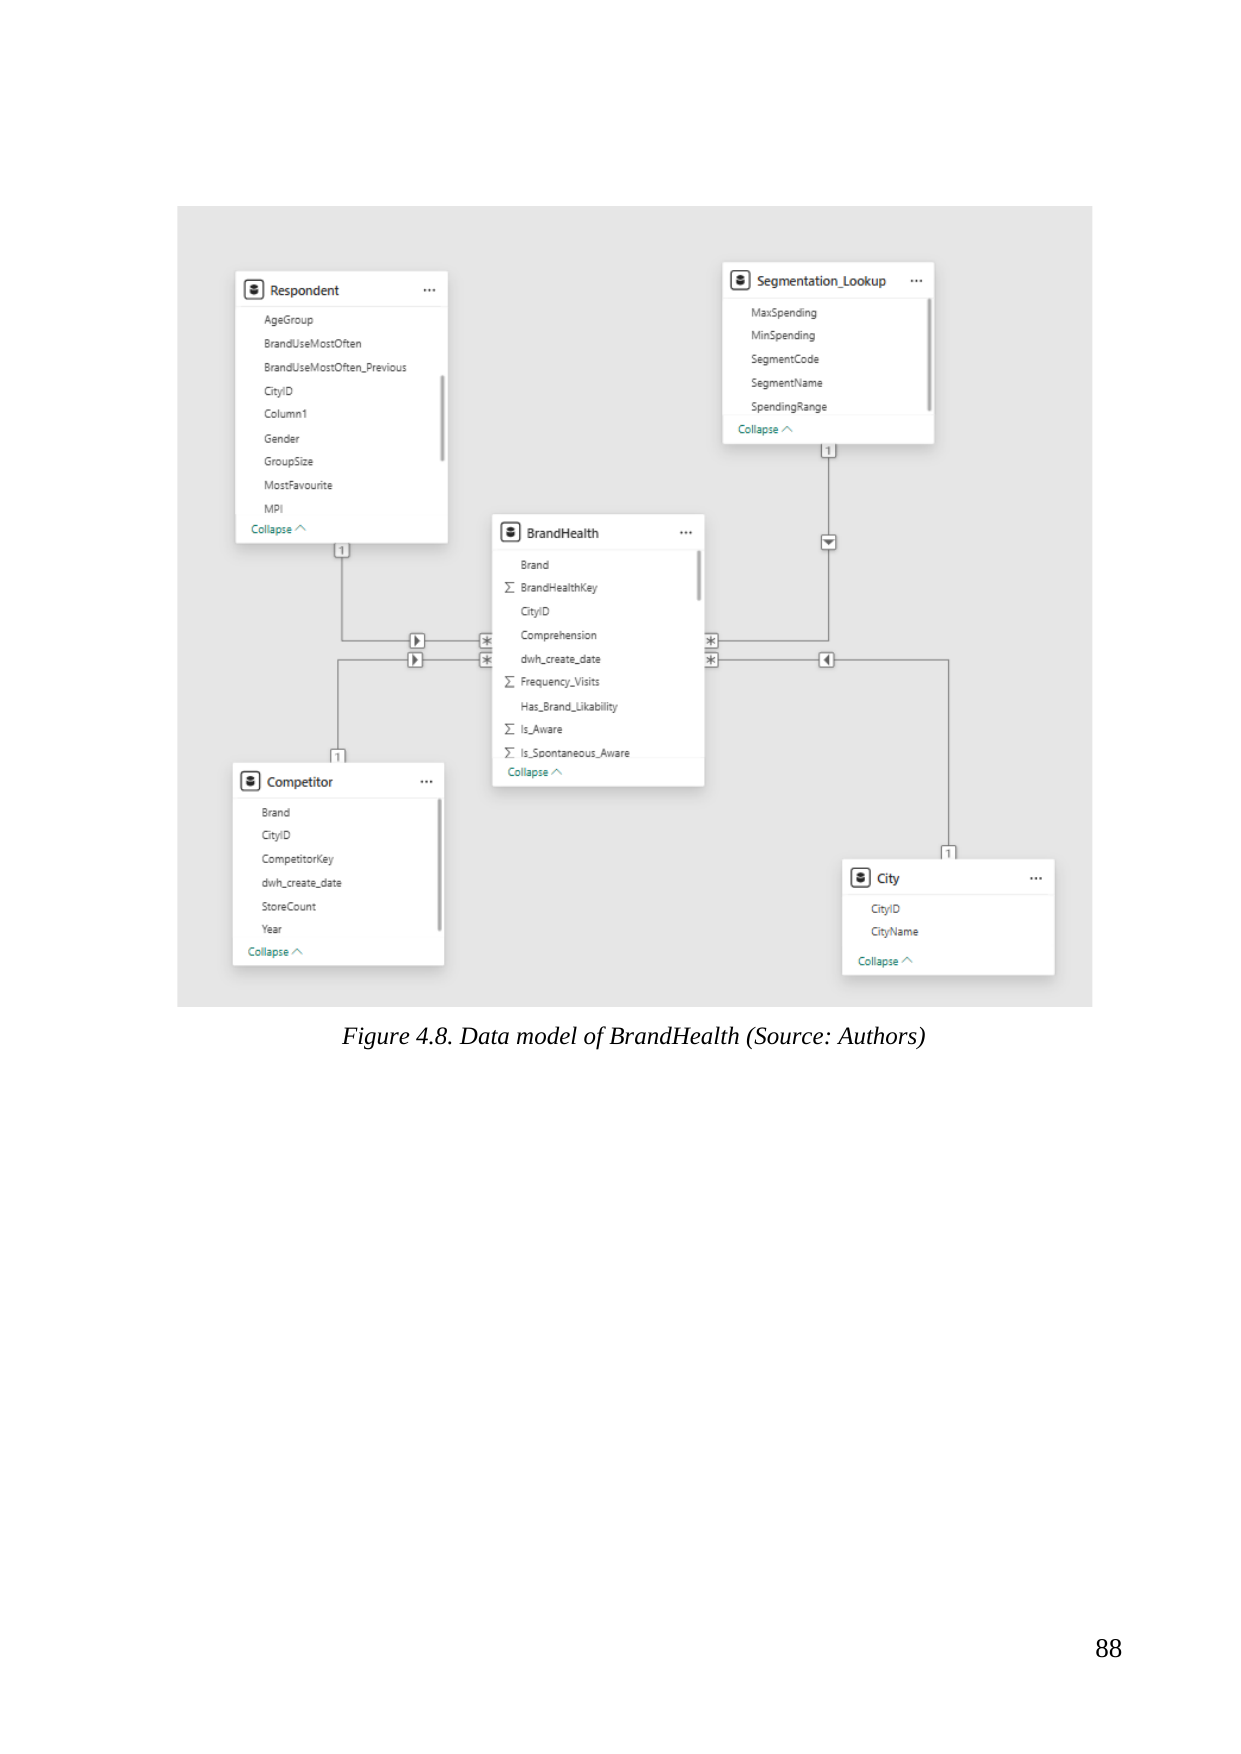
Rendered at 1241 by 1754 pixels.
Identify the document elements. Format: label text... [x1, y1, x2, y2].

picture [177, 206, 1093, 1007]
